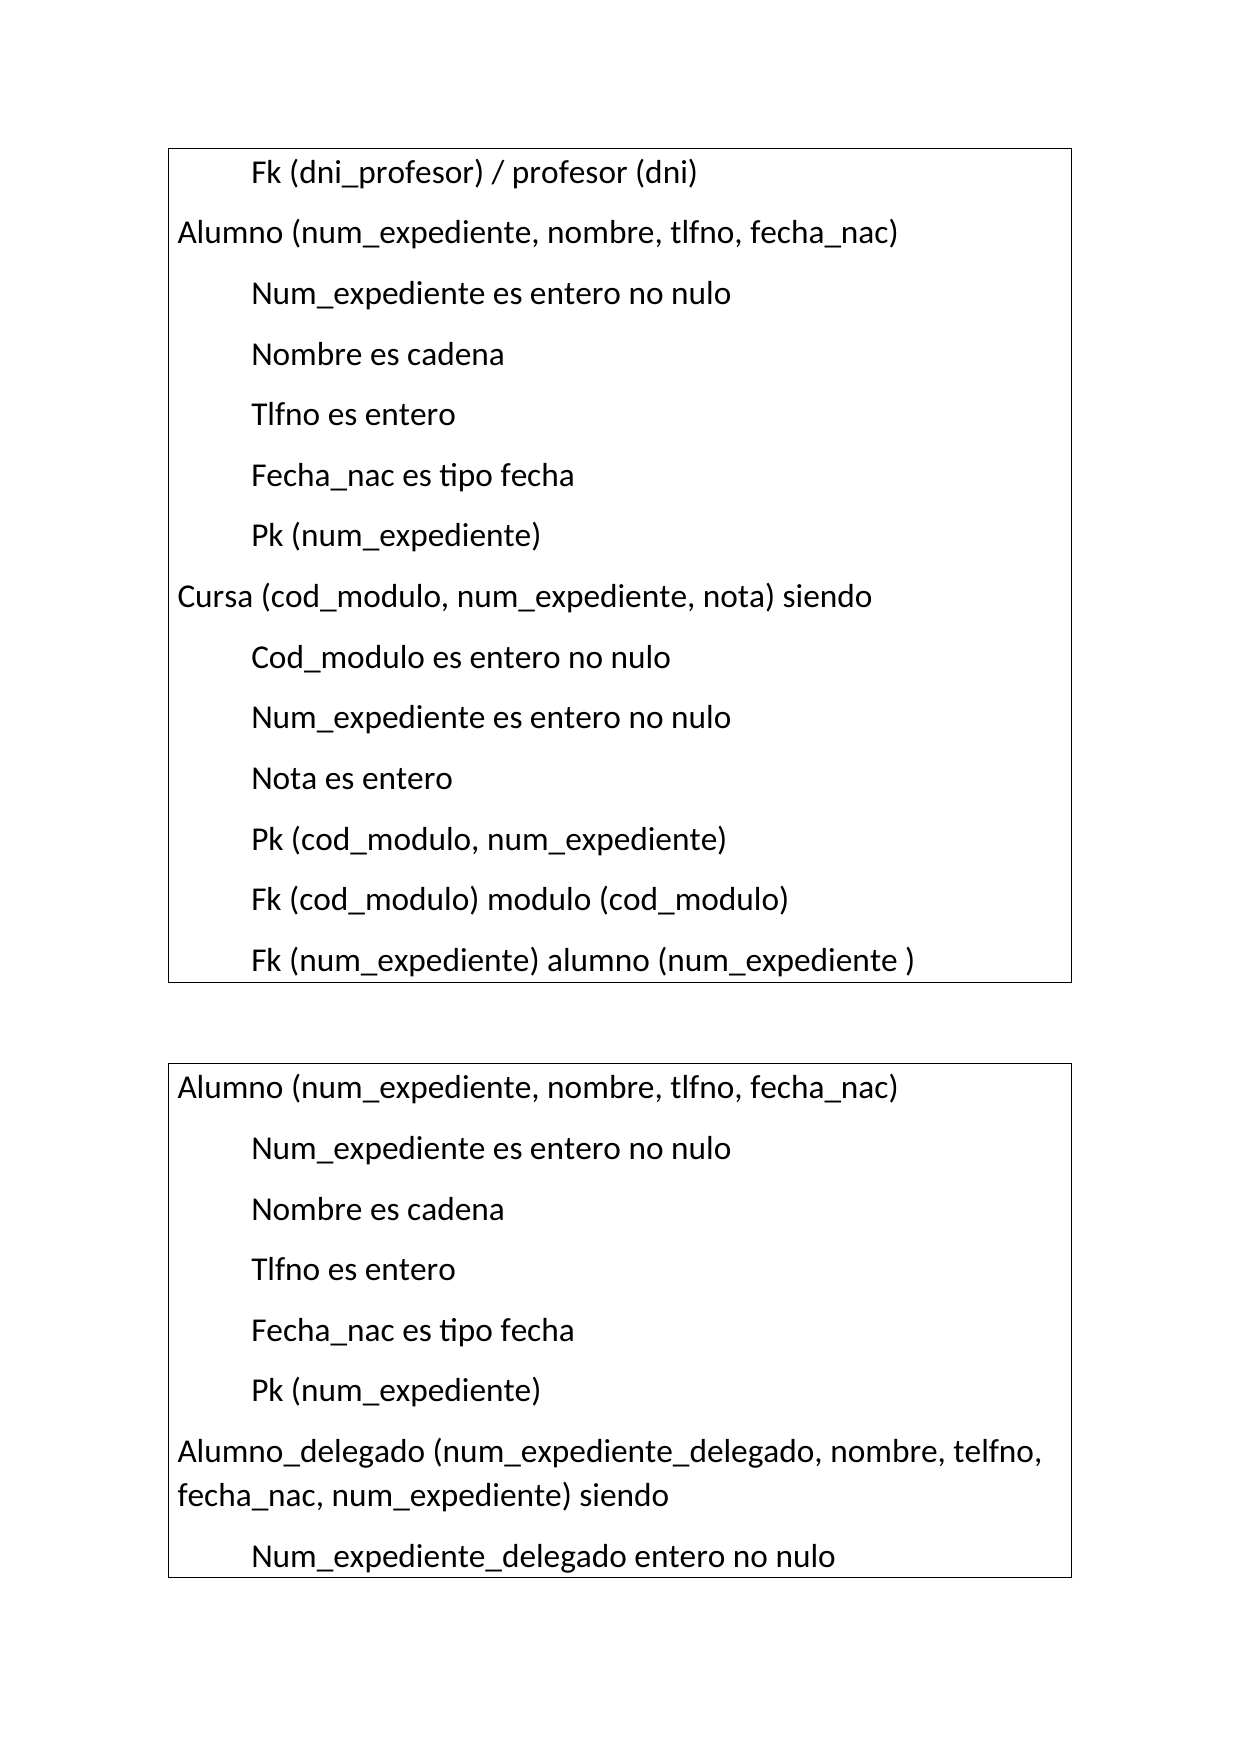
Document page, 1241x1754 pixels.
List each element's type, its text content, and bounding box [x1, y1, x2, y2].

text Fk (cod_modulo) modulo (cod_modulo) [169, 875, 1071, 919]
text Tlfno es entero [169, 1245, 1071, 1289]
text Tlfno es entero [169, 390, 1071, 434]
text Nota es entero [169, 754, 1071, 798]
text Cursa (cod_modulo, num_expediente, nota) siendo [169, 572, 1071, 616]
text Cod_modulo es entero no nulo [169, 633, 1071, 676]
text Num_expediente es entero no nulo [169, 693, 1071, 737]
text Num_expediente es entero no nulo [169, 1124, 1071, 1168]
text Fecha_nac es tipo fecha [169, 1306, 1071, 1349]
text Fk (dni_profesor) / profesor (dni) [169, 149, 1071, 191]
text Fecha_nac es tipo fecha [169, 451, 1071, 494]
text Alumno_delegado (num_expediente_delegado, nombre, telfno, fecha_nac, num_expediente) siendo [169, 1427, 1071, 1515]
text Alumno (num_expediente, nombre, tlfno, fecha_nac) [169, 1064, 1071, 1107]
text Pk (cod_modulo, num_expediente) [169, 814, 1071, 858]
text Num_expediente_delegado entero no nulo [169, 1532, 1071, 1577]
text Fk (num_expediente) alumno (num_expediente ) [169, 936, 1071, 982]
text Nombre es cadena [169, 329, 1071, 373]
text Nombre es cadena [169, 1184, 1071, 1228]
text Pk (num_expediente) [169, 511, 1071, 555]
text Num_expediente es entero no nulo [169, 269, 1071, 313]
text Alumno (num_expediente, nombre, tlfno, fecha_nac) [169, 208, 1071, 252]
text Pk (num_expediente) [169, 1366, 1071, 1410]
